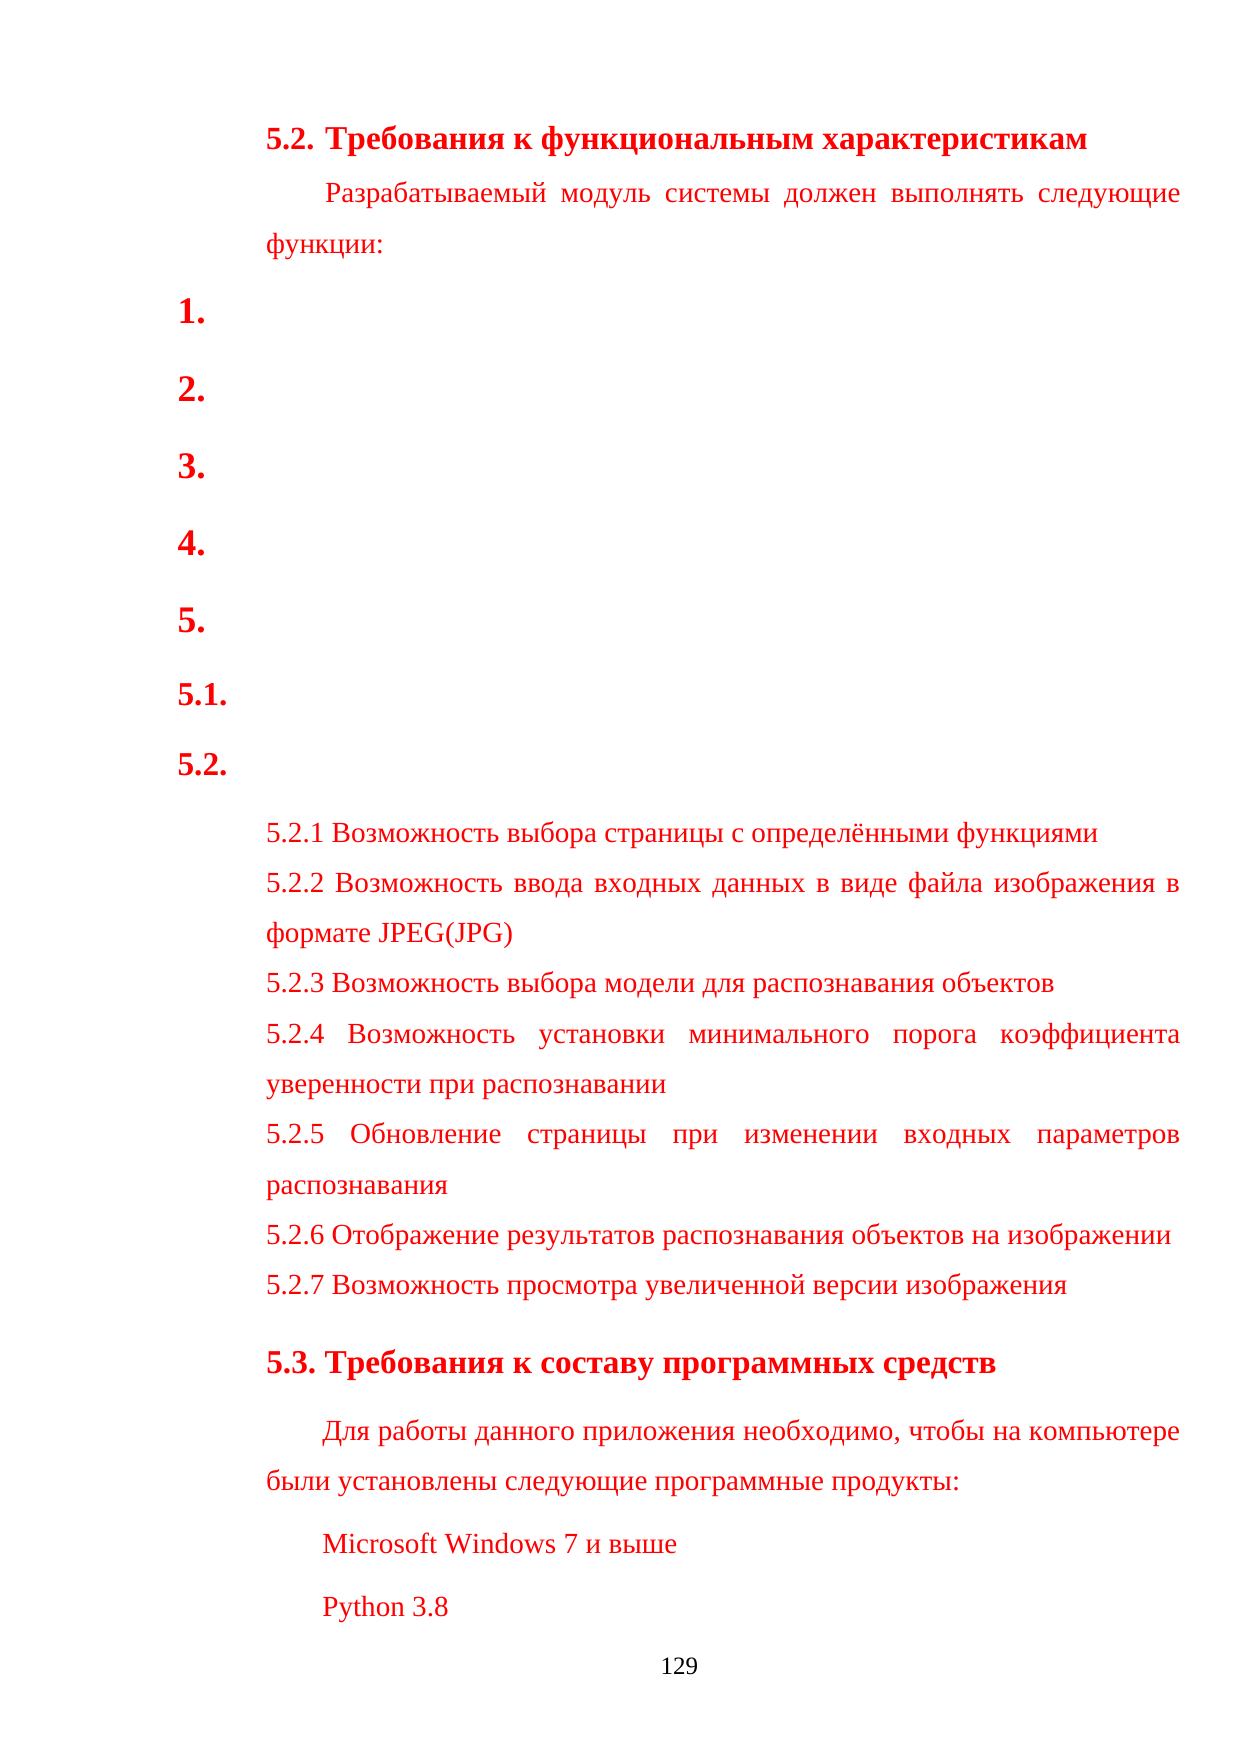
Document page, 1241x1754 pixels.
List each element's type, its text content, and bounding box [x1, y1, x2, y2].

text Microsoft Windows 7 и выше [266, 1526, 1181, 1559]
text Python 3.8 [266, 1589, 1181, 1622]
text Для работы данного приложения необходимо, чтобы на компьютере были установлены следующие программные продукты: [266, 1413, 1181, 1497]
list Требования к функциональным характеристикам [266, 118, 1181, 156]
text 5.2.1 Возможность выбора страницы с определёнными функциями [266, 815, 1181, 848]
text 5.2.3 Возможность выбора модели для распознавания объектов [266, 966, 1181, 999]
text 5.2.6 Отображение результатов распознавания объектов на изображении [266, 1217, 1181, 1251]
text 5.2.2 Возможность ввода входных данных в виде файла изображения в формате JPEG(JPG) [266, 865, 1181, 949]
list 5.3. Требования к составу программных средств [222, 1343, 1181, 1381]
text 5.2.4 Возможность установки минимального порога коэффициента уверенности при распознавании [266, 1016, 1181, 1100]
text 5.2.7 Возможность просмотра увеличенной версии изображения [266, 1267, 1181, 1301]
text 5.2.5 Обновление страницы при изменении входных параметров распознавания [266, 1117, 1181, 1200]
text Разрабатываемый модуль системы должен выполнять следующие функции: [266, 176, 1181, 259]
